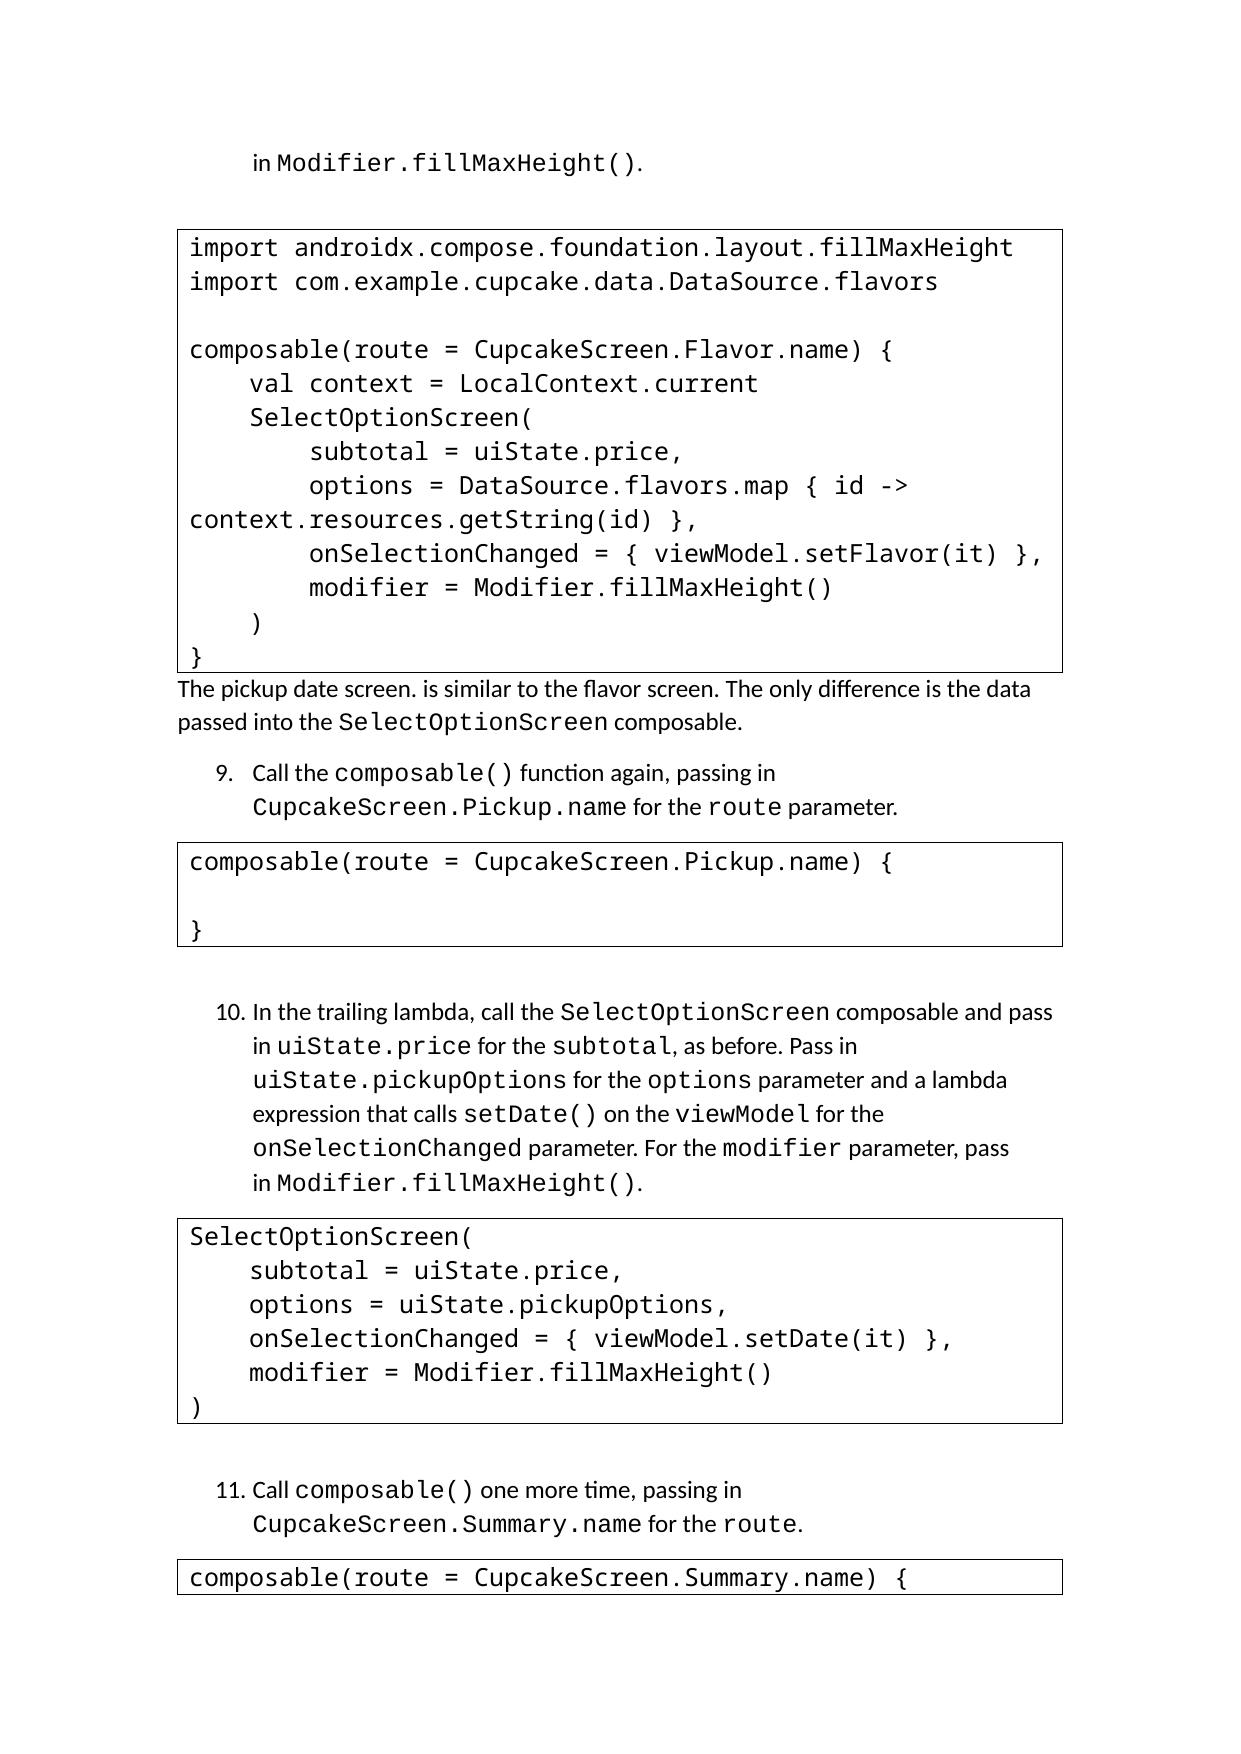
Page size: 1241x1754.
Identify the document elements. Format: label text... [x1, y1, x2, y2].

text The pickup date screen. is similar to the flavor screen. The only difference is the data passed into the SelectOptionScreen composable. [177, 673, 1063, 738]
table_header composable(route = CupcakeScreen.Pickup.name) { } [178, 843, 1062, 946]
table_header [178, 1560, 1062, 1594]
list Call composable() one more time, passing in CupcakeScreen.Summary.name for the route. [215, 1474, 1063, 1540]
table_header SelectOptionScreen( subtotal = uiState.price, options = uiState.pickupOptions, onSelectionChanged = { viewModel.setDate(it) }, modifier = Modifier.fillMaxHeight() ) [178, 1219, 1062, 1423]
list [215, 148, 1063, 209]
list Call the composable() function again, passing in CupcakeScreen.Pickup.name for the route parameter. [215, 757, 1063, 823]
table_header import androidx.compose.foundation.layout.fillMaxHeight import com.example.cupcake.data.DataSource.flavors composable(route = CupcakeScreen.Flavor.name) { val context = LocalContext.current SelectOptionScreen( subtotal = uiState.price, options = DataSource.flavors.map { id -> context.resources.getString(id) }, onSelectionChanged = { viewModel.setFlavor(it) }, modifier = Modifier.fillMaxHeight() ) } [178, 230, 1062, 672]
list In the trailing lambda, call the SelectOptionScreen composable and pass in uiState.price for the subtotal, as before. Pass in uiState.pickupOptions for the options parameter and a lambda expression that calls setDate() on the viewModel for the onSelectionChanged parameter. For the modifier parameter, pass in Modifier.fillMaxHeight(). [215, 996, 1063, 1198]
